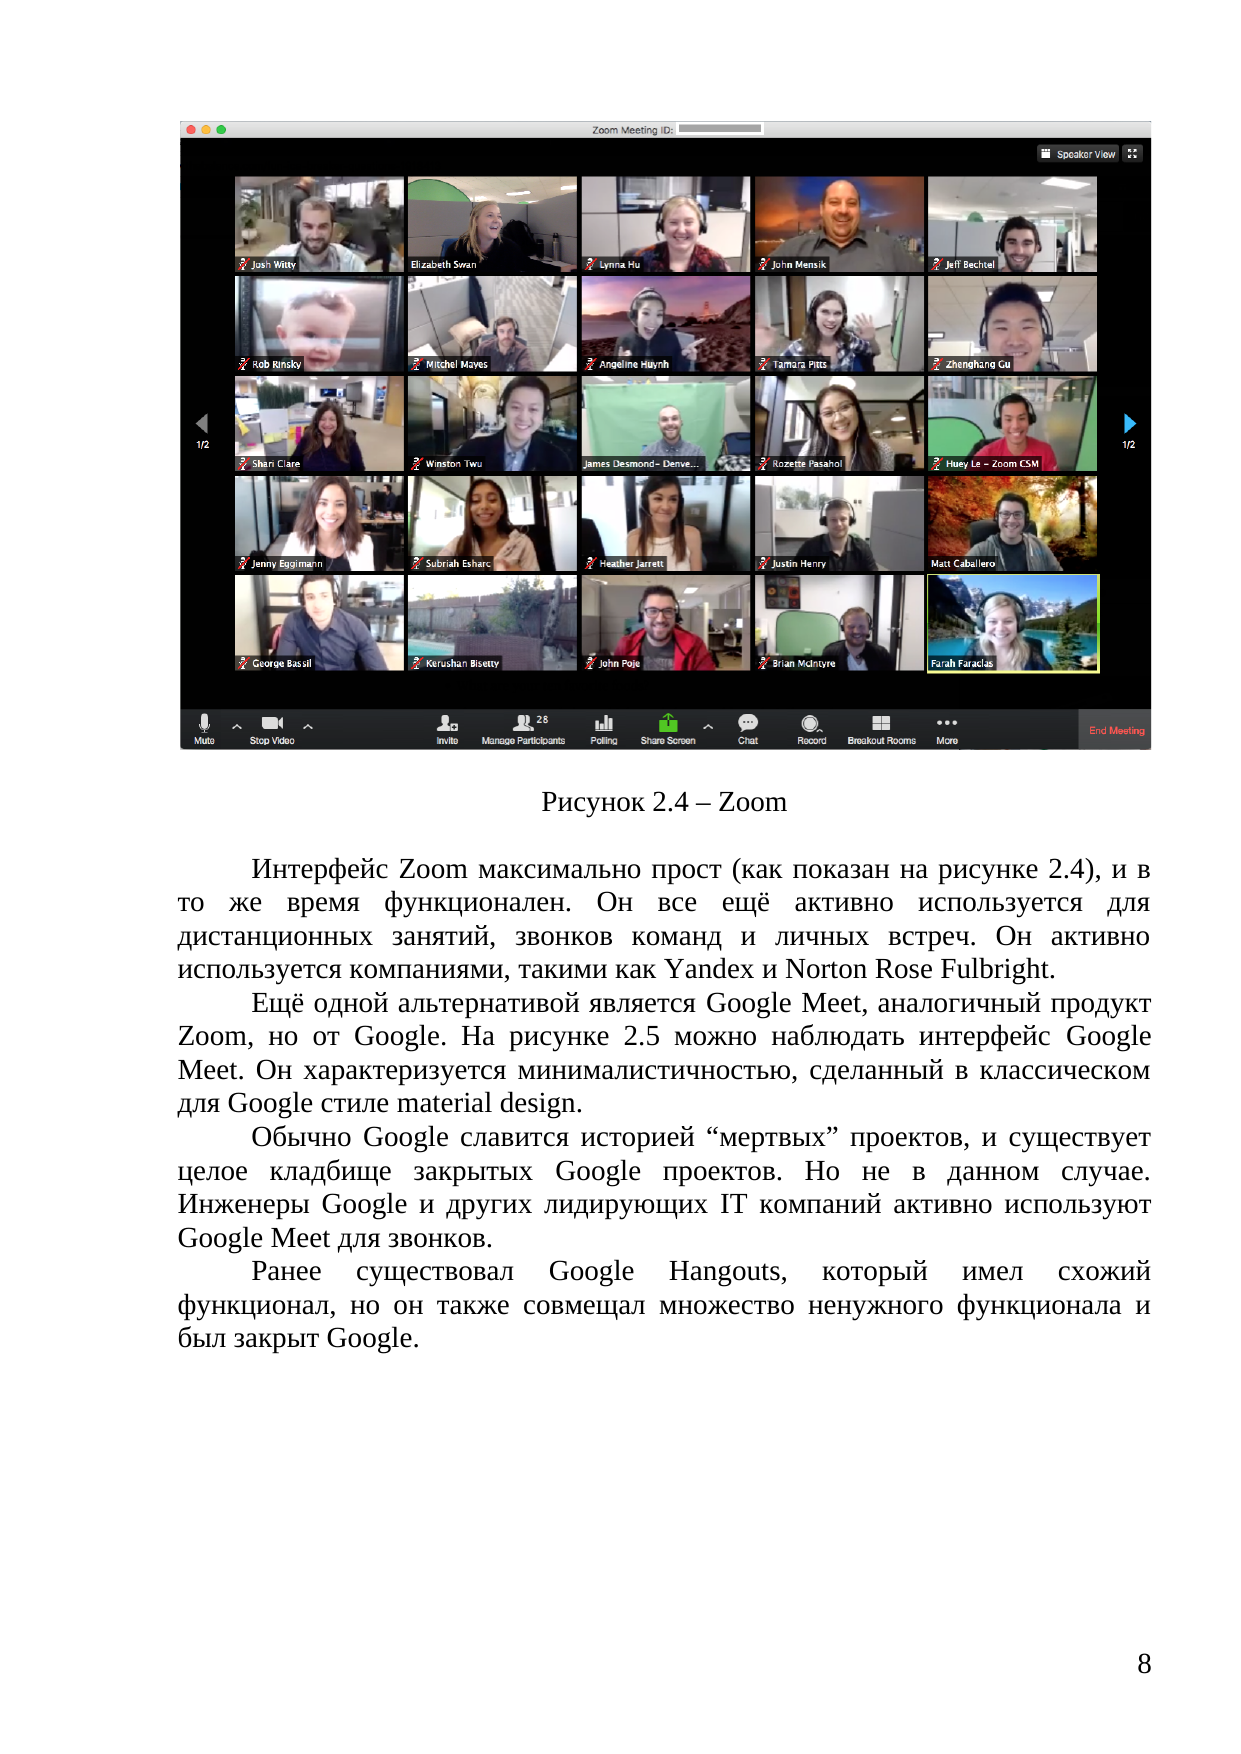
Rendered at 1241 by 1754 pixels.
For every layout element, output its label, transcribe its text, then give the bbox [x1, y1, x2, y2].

text Обычно Google славится историей “мертвых” проектов, и существует целое кладбище закрытых Google проектов. Но не в данном случае. Инженеры Google и других лидирующих IT компаний активно используют Google Meet для звонков. [177, 1119, 1152, 1253]
text Рисунок 2.4 – Zoom [177, 784, 1152, 817]
text Ещё одной альтернативой является Google Meet, аналогичный продукт Zoom, но от Google. На рисунке 2.5 можно наблюдать интерфейс Google Meet. Он характеризуется минималистичностью, сделанный в классическом для Google стиле material design. [177, 985, 1152, 1119]
text Ранее существовал Google Hangouts, который имел схожий функционал, но он также совмещал множество ненужного функционала и был закрыт Google. [177, 1253, 1152, 1354]
text Интерфейс Zoom максимально прост (как показан на рисунке 2.4), и в то же время функционален. Он все ещё активно используется для дистанционных занятий, звонков команд и личных встреч. Он активно используется компаниями, такими как Yandex и Norton Rose Fulbright. [177, 851, 1152, 985]
picture [177, 118, 1152, 751]
